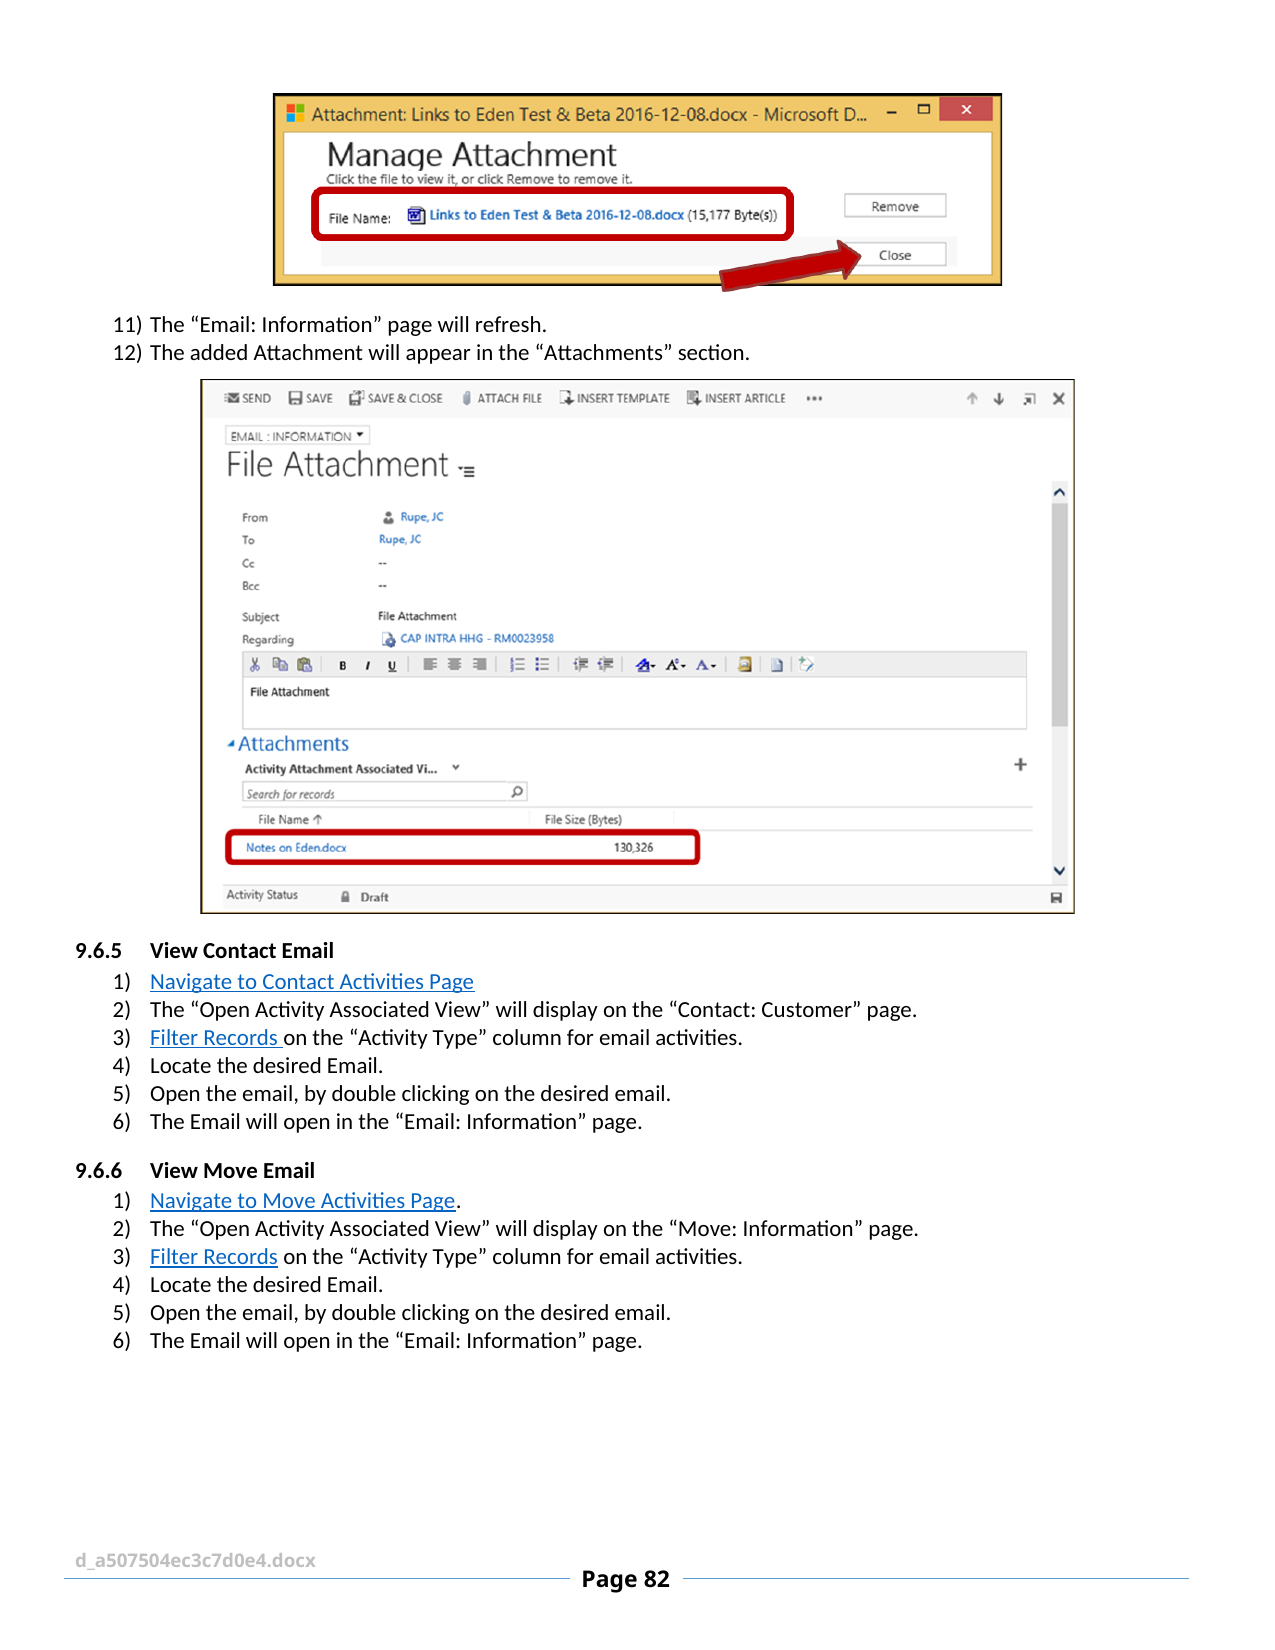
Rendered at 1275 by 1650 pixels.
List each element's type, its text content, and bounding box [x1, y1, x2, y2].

list Navigate to Contact Activities Page [112, 967, 1200, 995]
list Filter Records on the “Activity Type” column for email activities. [112, 1242, 1200, 1270]
list The Email will open in the “Email: Information” page. [112, 1107, 1200, 1135]
list Navigate to Move Activities Page. [112, 1186, 1200, 1214]
subtitle View Contact Email [75, 937, 1200, 964]
list The added Attachment will appear in the “Attachments” section. [112, 338, 1200, 367]
list The “Open Activity Associated View” will display on the “Move: Information” page. [112, 1214, 1200, 1242]
list The “Open Activity Associated View” will display on the “Contact: Customer” page. [112, 995, 1200, 1023]
subtitle View Move Email [75, 1156, 1200, 1184]
list Locate the desired Email. [112, 1270, 1200, 1298]
list Open the email, by double clicking on the desired email. [112, 1298, 1200, 1326]
list Locate the desired Email. [112, 1051, 1200, 1079]
picture [272, 93, 1003, 292]
list The “Email: Information” page will refresh. [112, 311, 1200, 338]
list Filter Records on the “Activity Type” column for email activities. [112, 1023, 1200, 1051]
list Open the email, by double clicking on the desired email. [112, 1079, 1200, 1107]
picture [200, 379, 1075, 914]
list The Email will open in the “Email: Information” page. [112, 1326, 1200, 1354]
